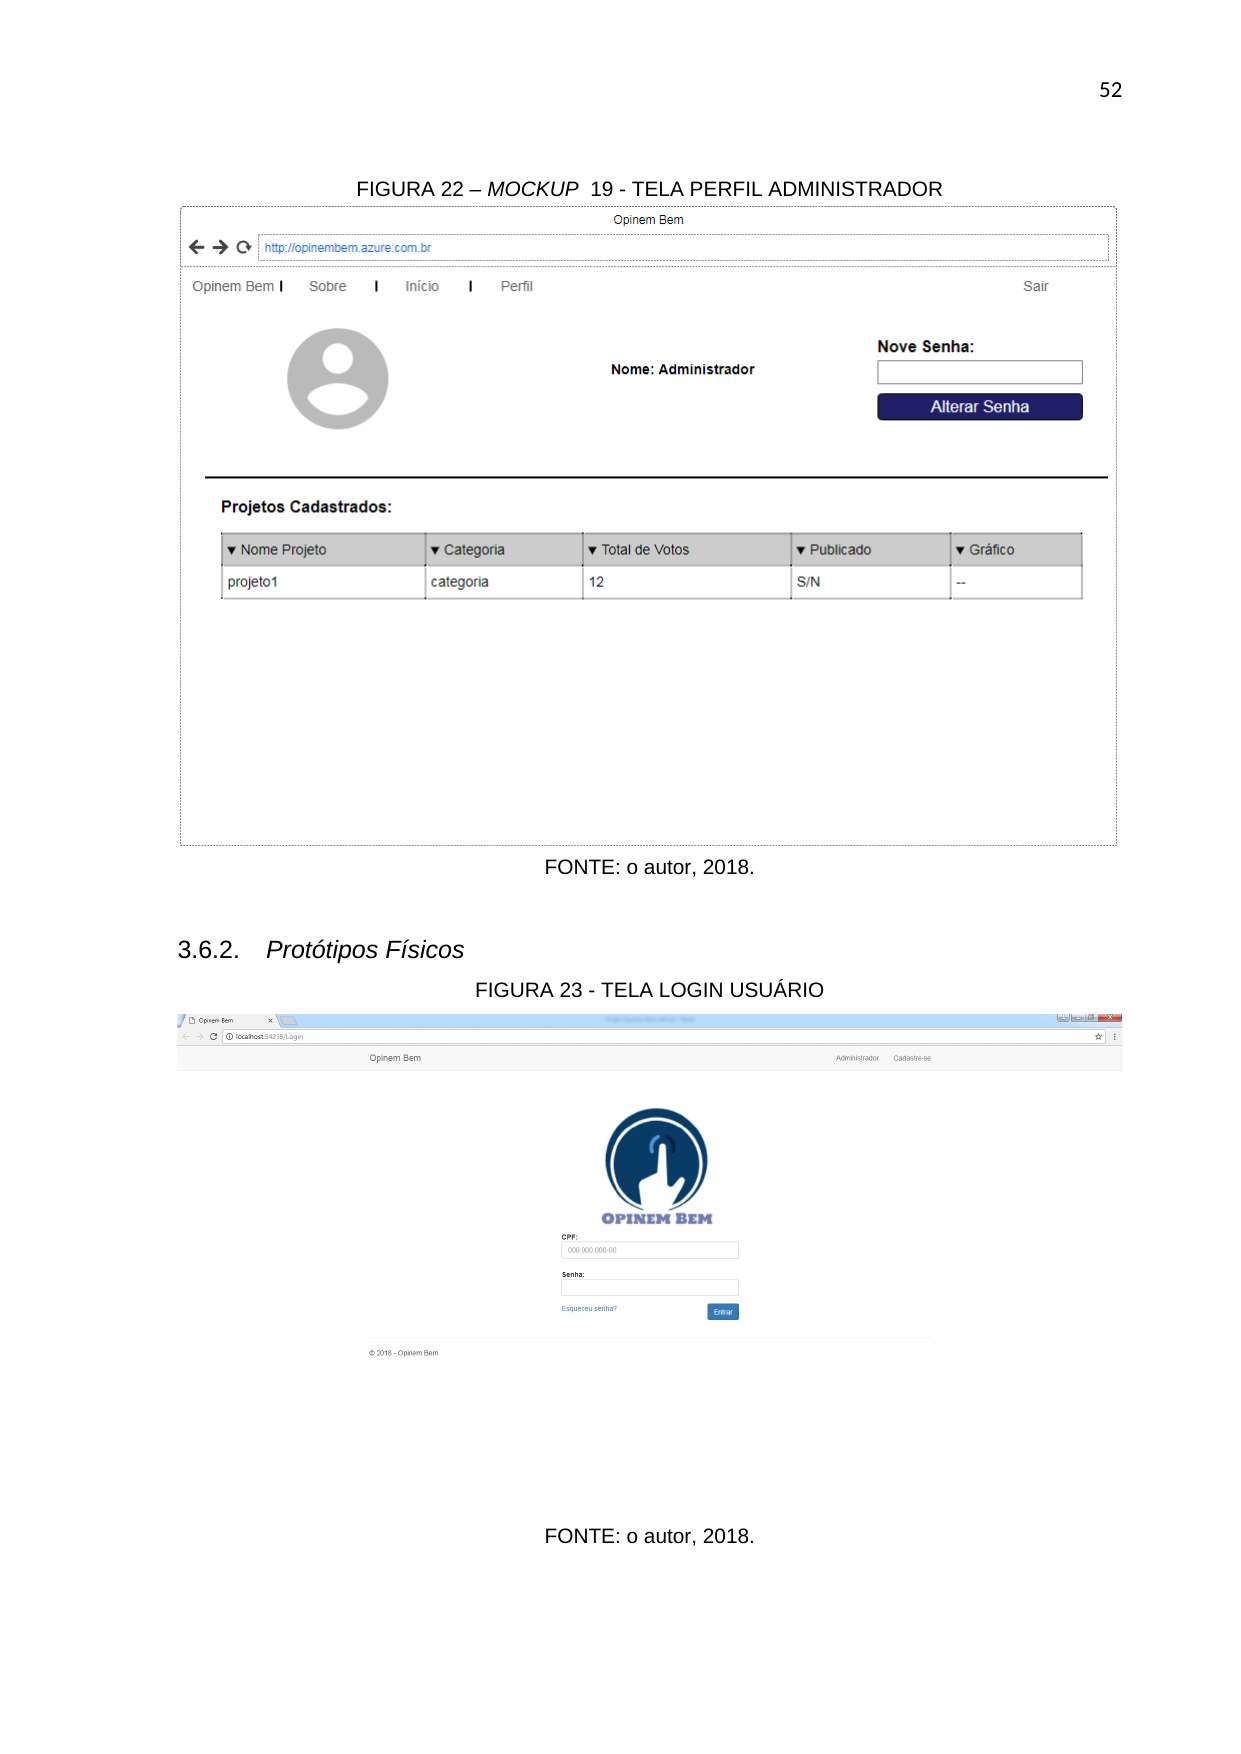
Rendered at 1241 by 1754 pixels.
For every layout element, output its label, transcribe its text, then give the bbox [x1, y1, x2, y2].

picture [177, 201, 1123, 855]
text FONTE: o autor, 2018. [177, 855, 1122, 879]
text FONTE: o autor, 2018. [177, 1524, 1122, 1548]
text FIGURA 23 - TELA LOGIN USUÁRIO [177, 978, 1122, 1002]
picture [177, 1014, 1123, 1524]
list Protótipos Físicos [177, 935, 1122, 964]
text FIGURA 22 – MOCKUP 19 - TELA PERFIL ADMINISTRADOR [177, 177, 1122, 201]
